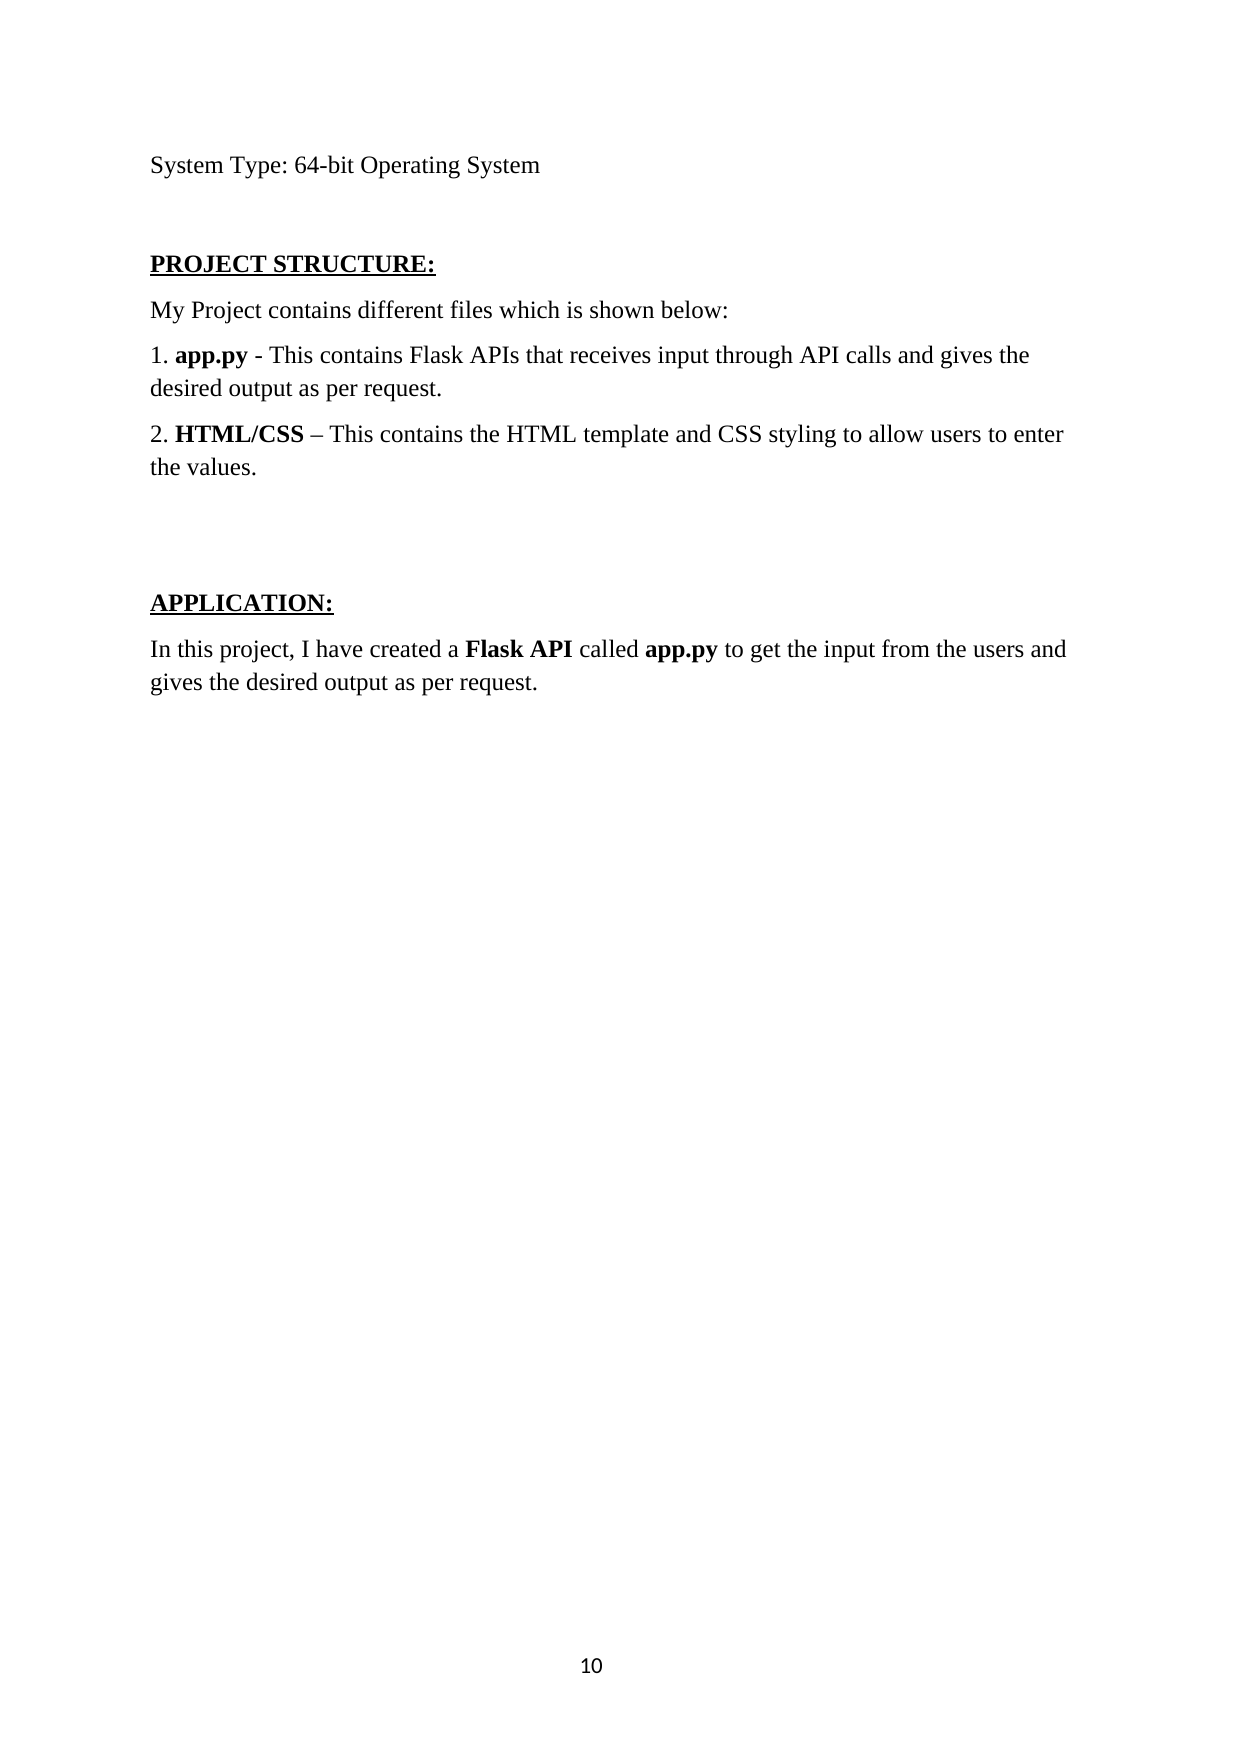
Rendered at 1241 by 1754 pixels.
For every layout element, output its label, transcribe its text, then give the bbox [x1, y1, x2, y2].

text 2. HTML/CSS – This contains the HTML template and CSS styling to allow users to enter the values. [150, 419, 1090, 481]
text PROJECT STRUCTURE: [150, 249, 1090, 278]
text In this project, I have created a Flask API called app.py to get the input from the users and gives the desired output as per request. [150, 634, 1090, 696]
text APPLICATION: [150, 588, 1090, 617]
text My Project contains different files which is shown below: [150, 295, 1090, 324]
text 1. app.py - This contains Flask APIs that receives input through API calls and gives the desired output as per request. [150, 340, 1090, 402]
text System Type: 64-bit Operating System [150, 150, 1090, 179]
